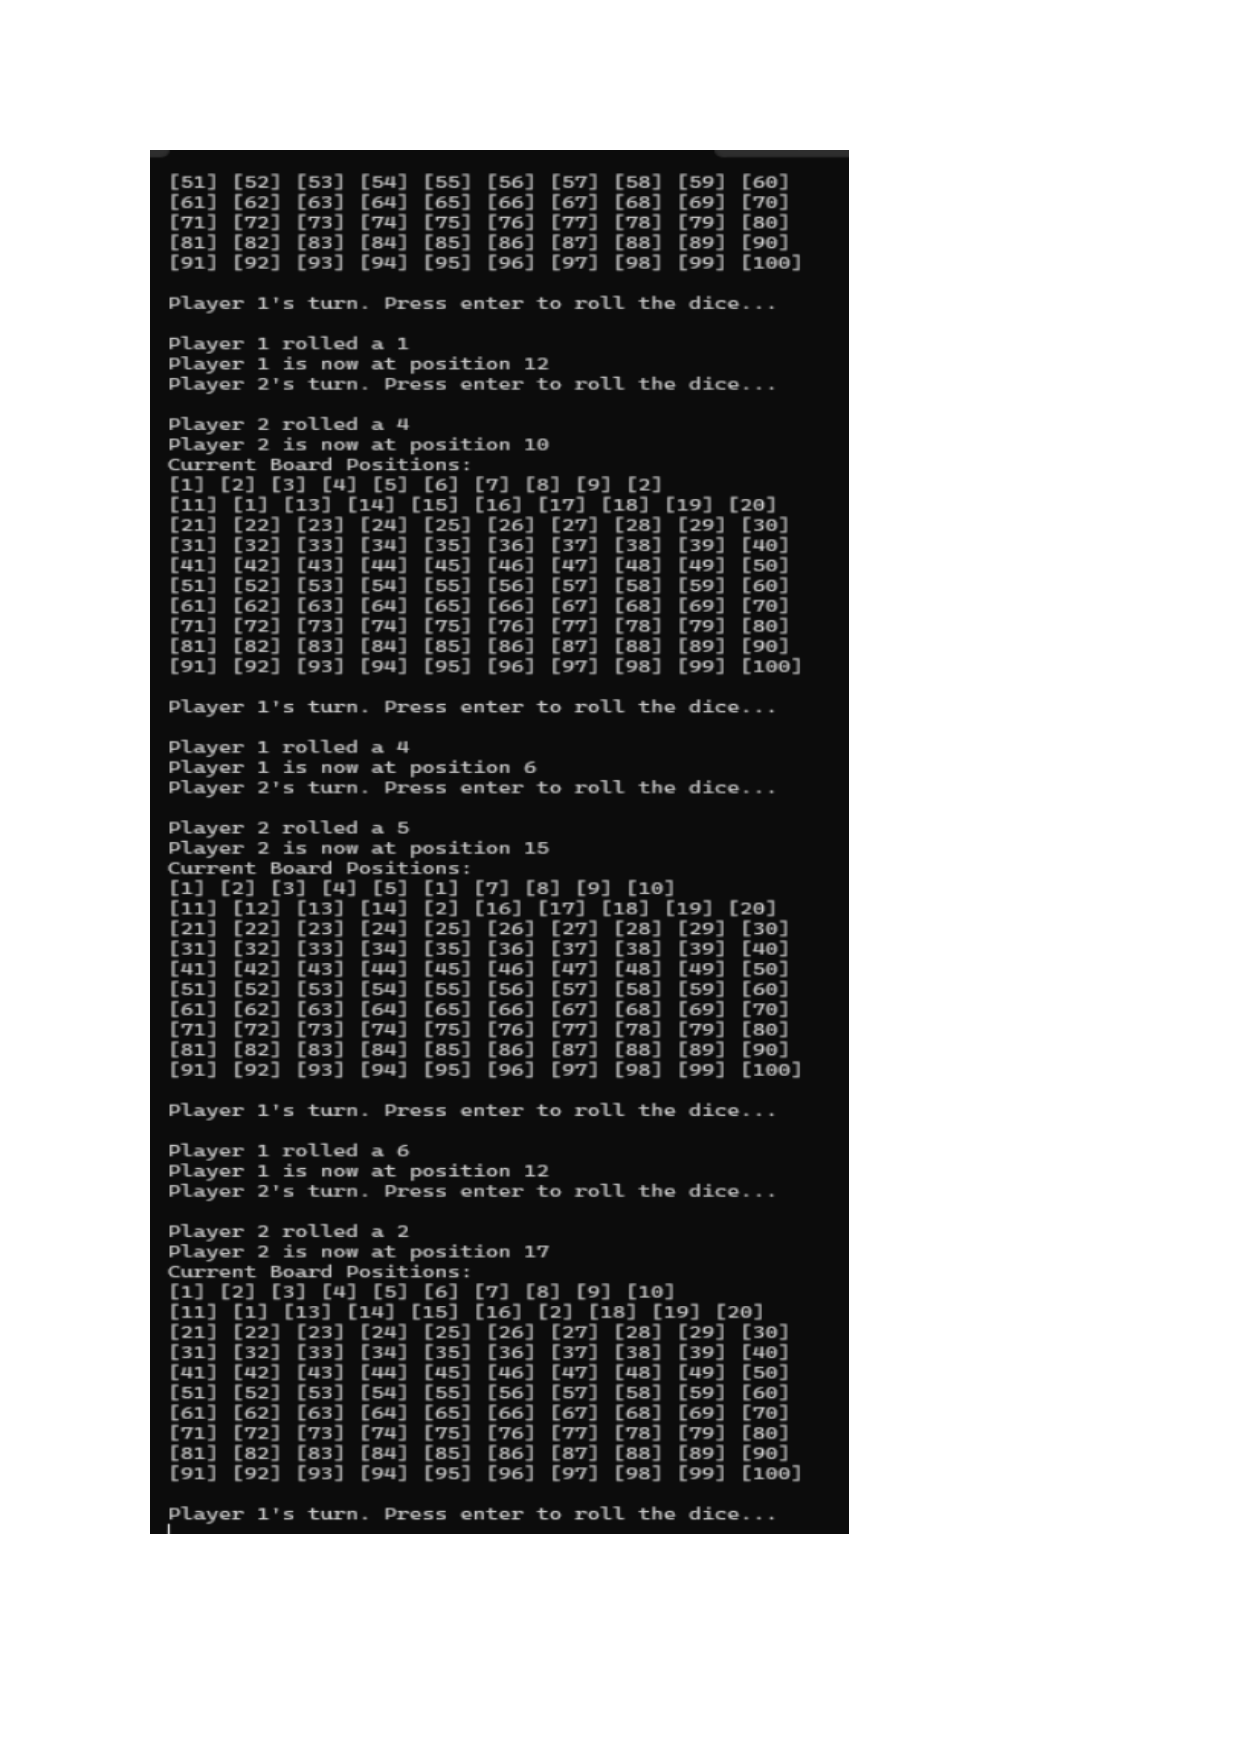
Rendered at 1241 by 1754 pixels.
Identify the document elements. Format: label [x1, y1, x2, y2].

picture [150, 150, 849, 1534]
